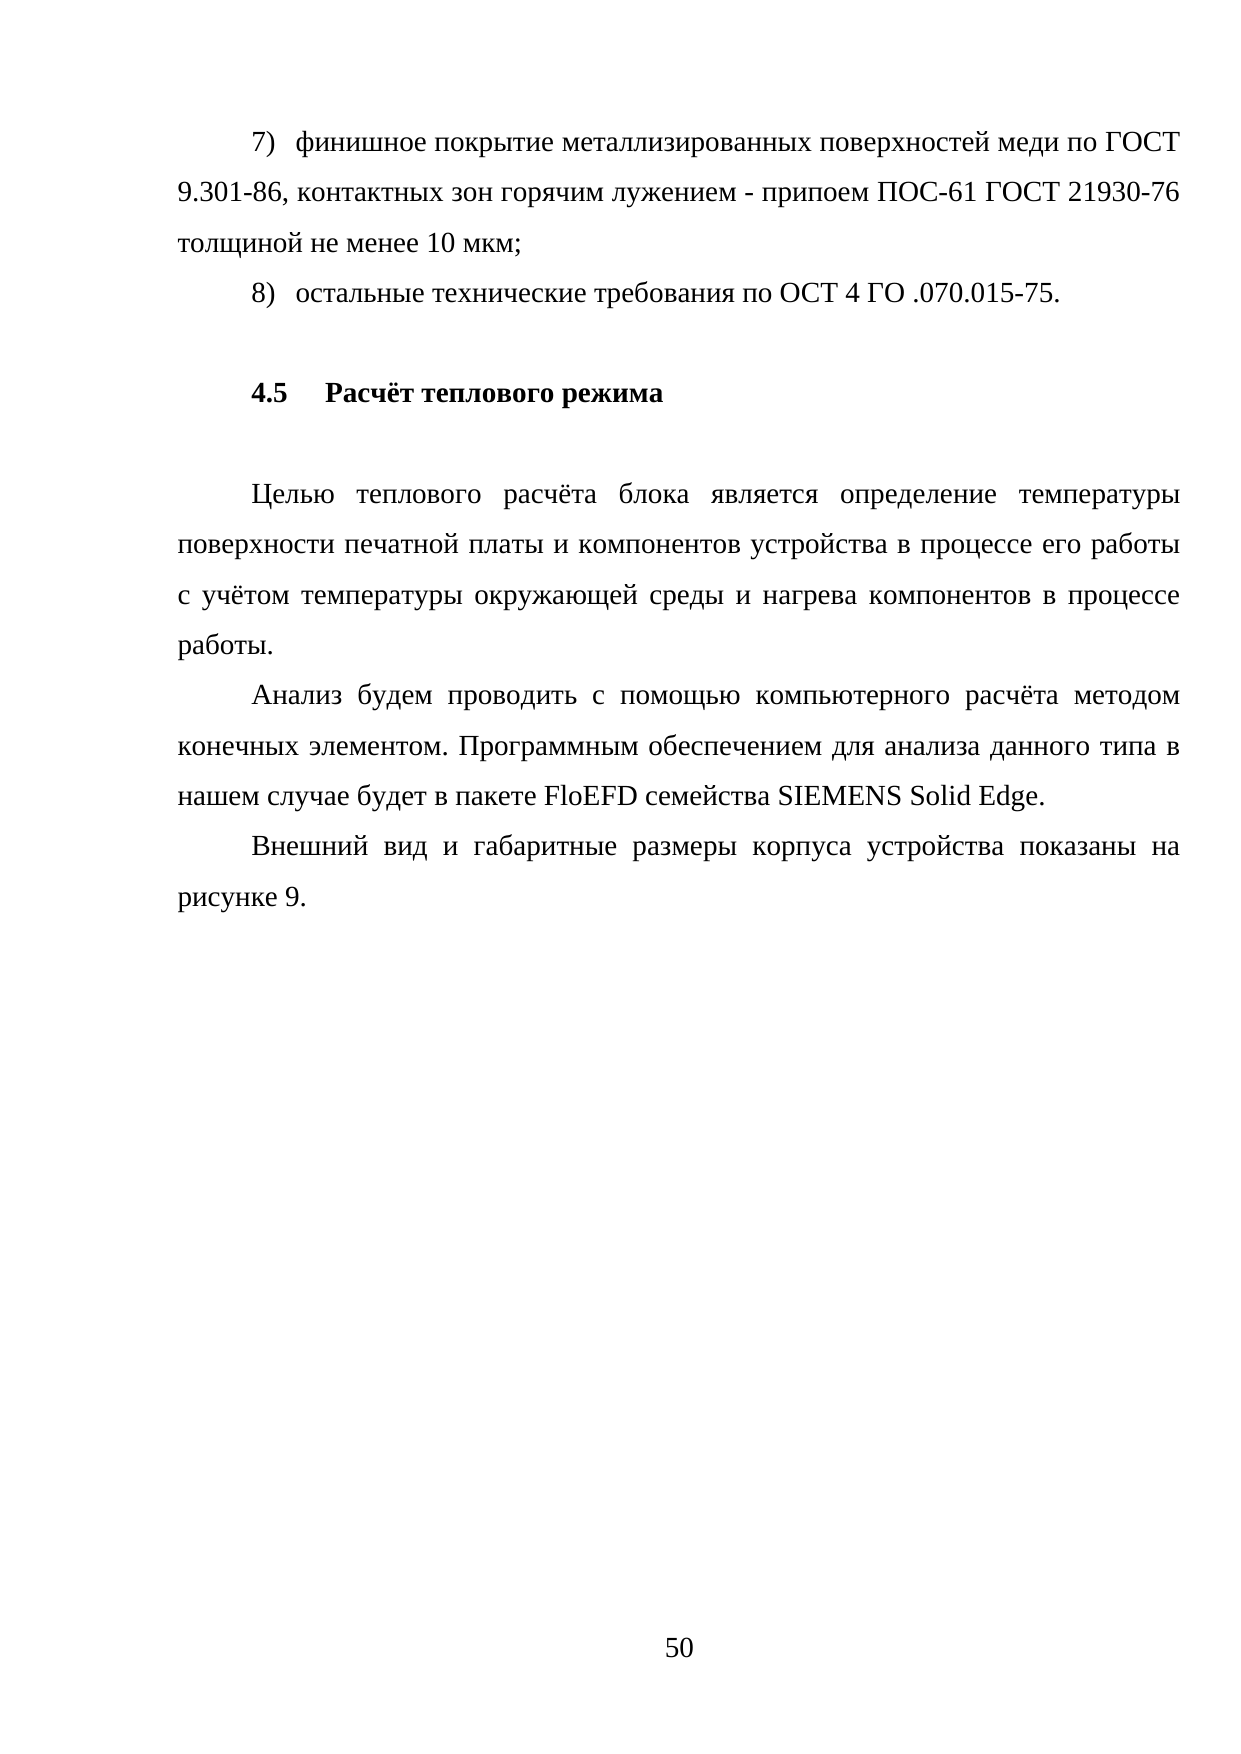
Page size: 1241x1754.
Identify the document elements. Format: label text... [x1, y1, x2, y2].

text Целью теплового расчёта блока является определение температуры поверхности печатной платы и компонентов устройства в процессе его работы с учётом температуры окружающей среды и нагрева компонентов в процессе работы. [177, 476, 1181, 661]
list финишное покрытие металлизированных поверхностей меди по ГОСТ 9.301-86, контактных зон горячим лужением - припоем ПОС-61 ГОСТ 21930-76 толщиной не менее 10 мкм; [177, 124, 1181, 258]
text Анализ будем проводить с помощью компьютерного расчёта методом конечных элементом. Программным обеспечением для анализа данного типа в нашем случае будет в пакете FloEFD семейства SIEMENS Solid Edge. [177, 677, 1181, 812]
list остальные технические требования по ОСТ 4 ГО .070.015-75. [177, 275, 1181, 308]
text Внешний вид и габаритные размеры корпуса устройства показаны на рисунке 9. [177, 828, 1181, 912]
subtitle 4.5 Расчёт теплового режима [251, 376, 1181, 409]
